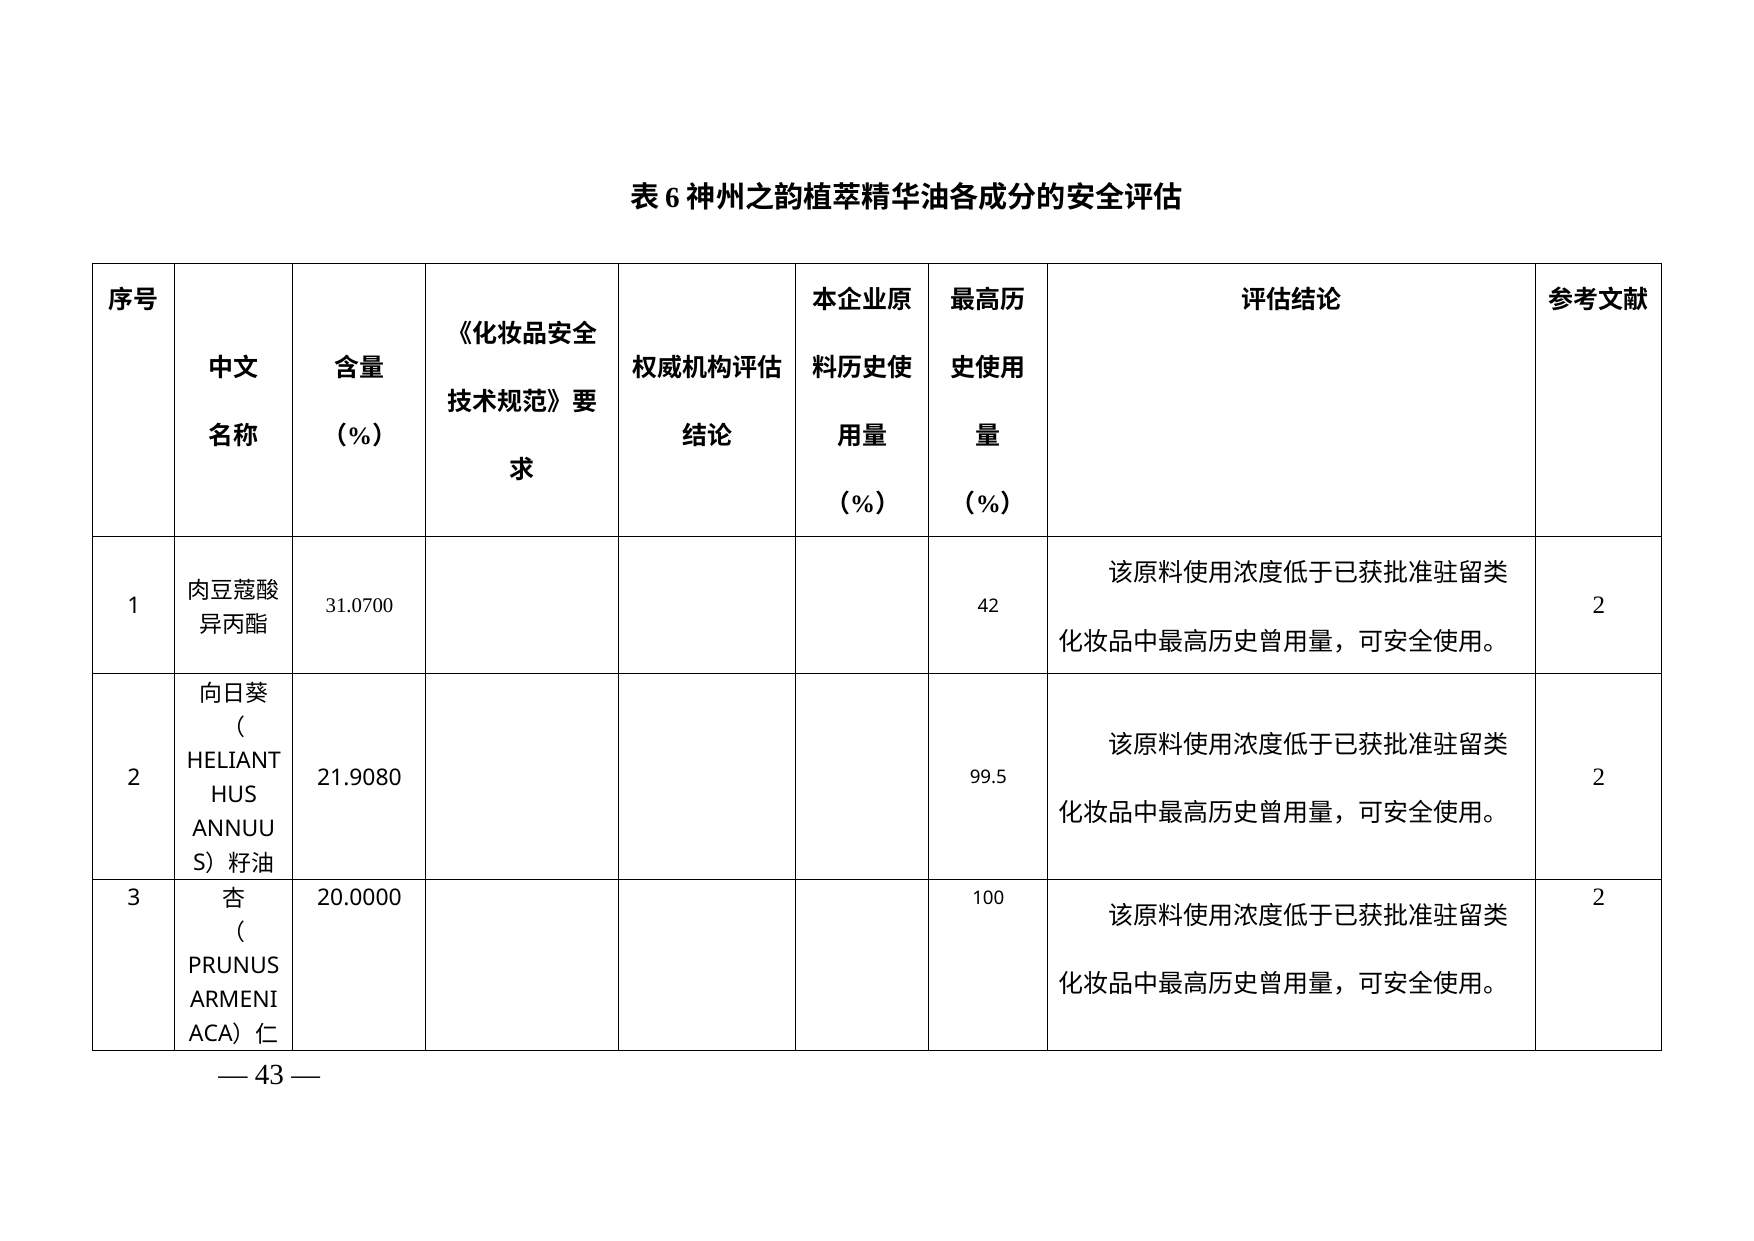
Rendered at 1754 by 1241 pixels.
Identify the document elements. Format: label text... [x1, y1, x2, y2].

table_header 中文 名称 [175, 264, 292, 536]
table_cell 2 [1536, 880, 1661, 1050]
table_cell 该原料使用浓度低于已获批准驻留类化妆品中最高历史曾用量，可安全使用。 [1048, 537, 1535, 673]
table_cell 31.0700 [293, 537, 425, 673]
table_header 最高历史使用量（%） [929, 264, 1047, 536]
table_cell 99.5 [929, 674, 1047, 879]
table_header 评估结论 [1048, 264, 1535, 536]
table_cell 20.0000 [293, 880, 425, 1050]
table_cell [426, 537, 618, 673]
table_cell 肉豆蔻酸异丙酯 [175, 537, 292, 673]
table_cell 杏（PRUNUS ARMENIACA）仁油 [175, 880, 292, 1050]
table_cell 42 [929, 537, 1047, 673]
table_cell 1 [93, 537, 174, 673]
text 表6 神州之韵植萃精华油各成分的安全评估 [189, 160, 1565, 228]
table_header 序号 [93, 264, 174, 536]
table_cell [619, 880, 795, 1050]
table_header 参考文献 [1536, 264, 1661, 536]
table_cell 该原料使用浓度低于已获批准驻留类化妆品中最高历史曾用量，可安全使用。 [1048, 674, 1535, 879]
table_header 权威机构评估结论 [619, 264, 795, 536]
table_cell 100 [929, 880, 1047, 1050]
table_cell 2 [93, 674, 174, 879]
table_cell [426, 674, 618, 879]
table_cell [796, 674, 928, 879]
table_cell 该原料使用浓度低于已获批准驻留类化妆品中最高历史曾用量，可安全使用。 [1048, 880, 1535, 1050]
table_cell 3 [93, 880, 174, 1050]
table_header 《化妆品安全技术规范》要求 [426, 264, 618, 536]
table_cell [796, 880, 928, 1050]
table_cell 向日葵（HELIANTHUS ANNUUS）籽油 [175, 674, 292, 879]
table_header 本企业原料历史使用量（%） [796, 264, 928, 536]
table_cell [619, 674, 795, 879]
table_cell 21.9080 [293, 674, 425, 879]
table_cell [619, 537, 795, 673]
table_cell [796, 537, 928, 673]
table_header 含量（%） [293, 264, 425, 536]
table_cell 2 [1536, 537, 1661, 673]
table_cell 2 [1536, 674, 1661, 879]
table_cell [426, 880, 618, 1050]
